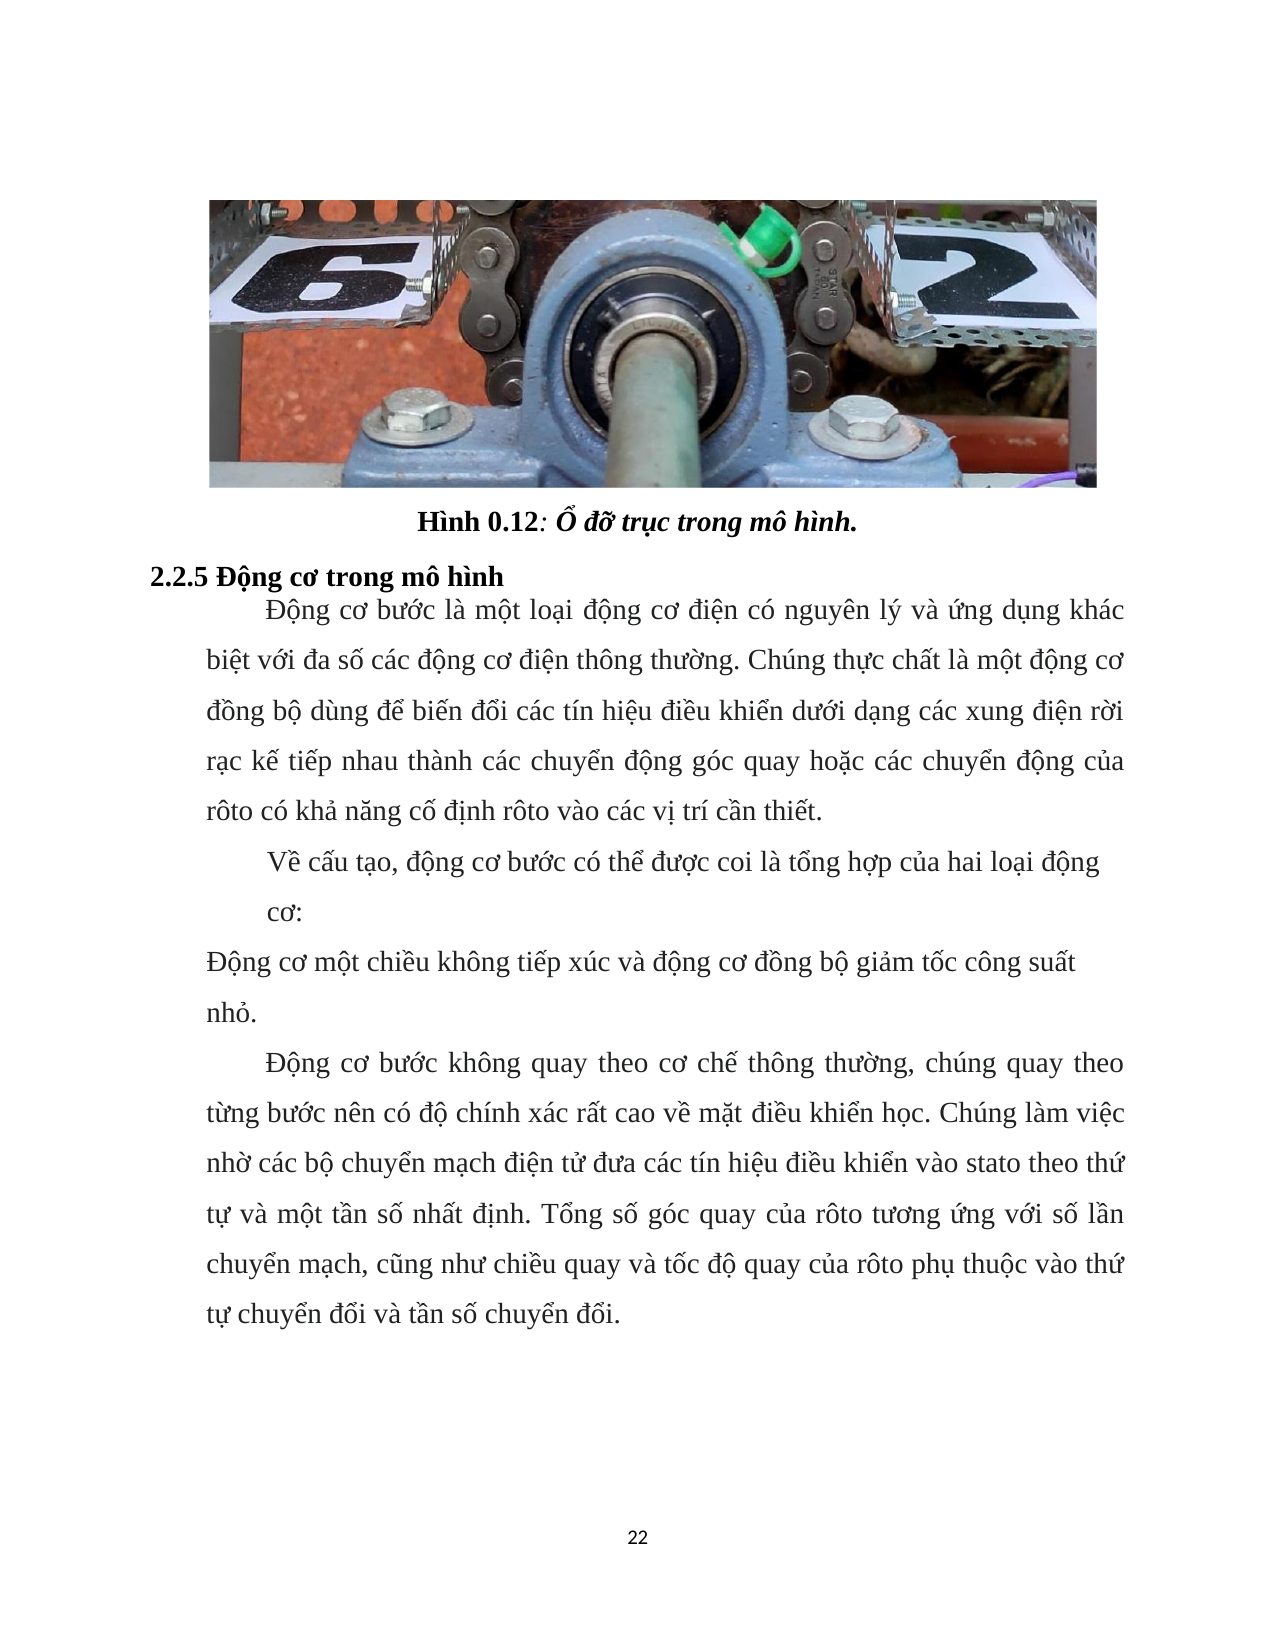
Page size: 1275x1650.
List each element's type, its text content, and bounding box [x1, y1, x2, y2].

text Động cơ bước không quay theo cơ chế thông thường, chúng quay theo từng bước nên có độ chính xác rất cao về mặt điều khiển học. Chúng làm việc nhờ các bộ chuyển mạch điện tử đưa các tín hiệu điều khiển vào stato theo thứ tự và một tần số nhất định. Tổng số góc quay của rôto tương ứng với số lần chuyển mạch, cũng như chiều quay và tốc độ quay của rôto phụ thuộc vào thứ tự chuyển đổi và tần số chuyển đổi. [206, 1045, 1125, 1330]
text Động cơ một chiều không tiếp xúc và động cơ đồng bộ giảm tốc công suất nhỏ. [206, 944, 1125, 1028]
text Động cơ bước là một loại động cơ điện có nguyên lý và ứng dụng khác biệt với đa số các động cơ điện thông thường. Chúng thực chất là một động cơ đồng bộ dùng để biến đổi các tín hiệu điều khiển dưới dạng các xung điện rời rạc kế tiếp nhau thành các chuyển động góc quay hoặc các chuyển động của rôto có khả năng cố định rôto vào các vị trí cần thiết. [206, 592, 1125, 827]
picture [209, 200, 1097, 488]
subtitle 2.2.5 Động cơ trong mô hình [150, 559, 1125, 592]
text Về cấu tạo, động cơ bước có thể được coi là tổng hợp của hai loại động cơ: [267, 844, 1125, 928]
